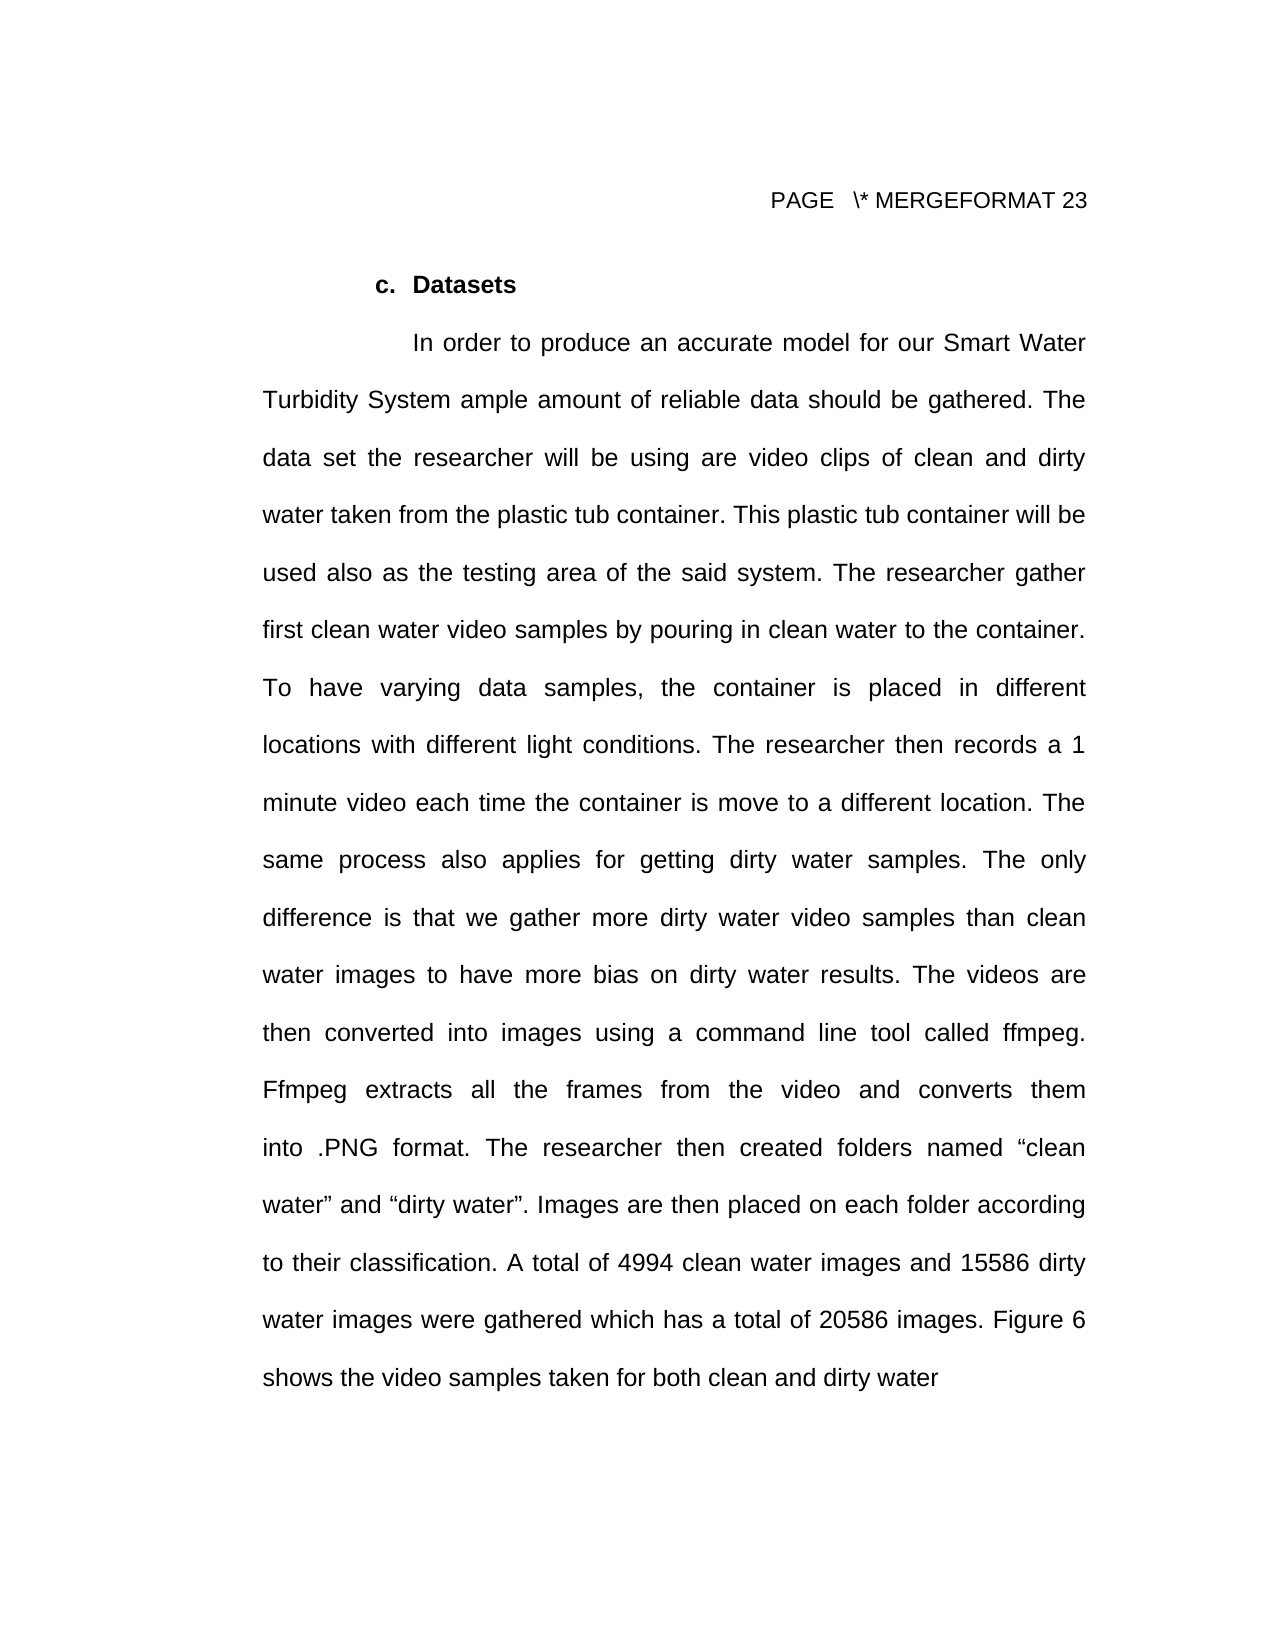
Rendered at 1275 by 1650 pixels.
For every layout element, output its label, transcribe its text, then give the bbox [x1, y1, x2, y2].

text In order to produce an accurate model for our Smart Water Turbidity System ample amount of reliable data should be gathered. The data set the researcher will be using are video clips of clean and dirty water taken from the plastic tub container. This plastic tub container will be used also as the testing area of the said system. The researcher gather first clean water video samples by pouring in clean water to the container. To have varying data samples, the container is placed in different locations with different light conditions. The researcher then records a 1 minute video each time the container is move to a different location. The same process also applies for getting dirty water samples. The only difference is that we gather more dirty water video samples than clean water images to have more bias on dirty water results. The videos are then converted into images using a command line tool called ffmpeg. Ffmpeg extracts all the frames from the video and converts them into .PNG format. The researcher then created folders named “clean water” and “dirty water”. Images are then placed on each folder according to their classification. A total of 4994 clean water images and 15586 dirty water images were gathered which has a total of 20586 images. Figure 6 shows the video samples taken for both clean and dirty water [262, 327, 1087, 1391]
list Datasets [300, 270, 1087, 299]
